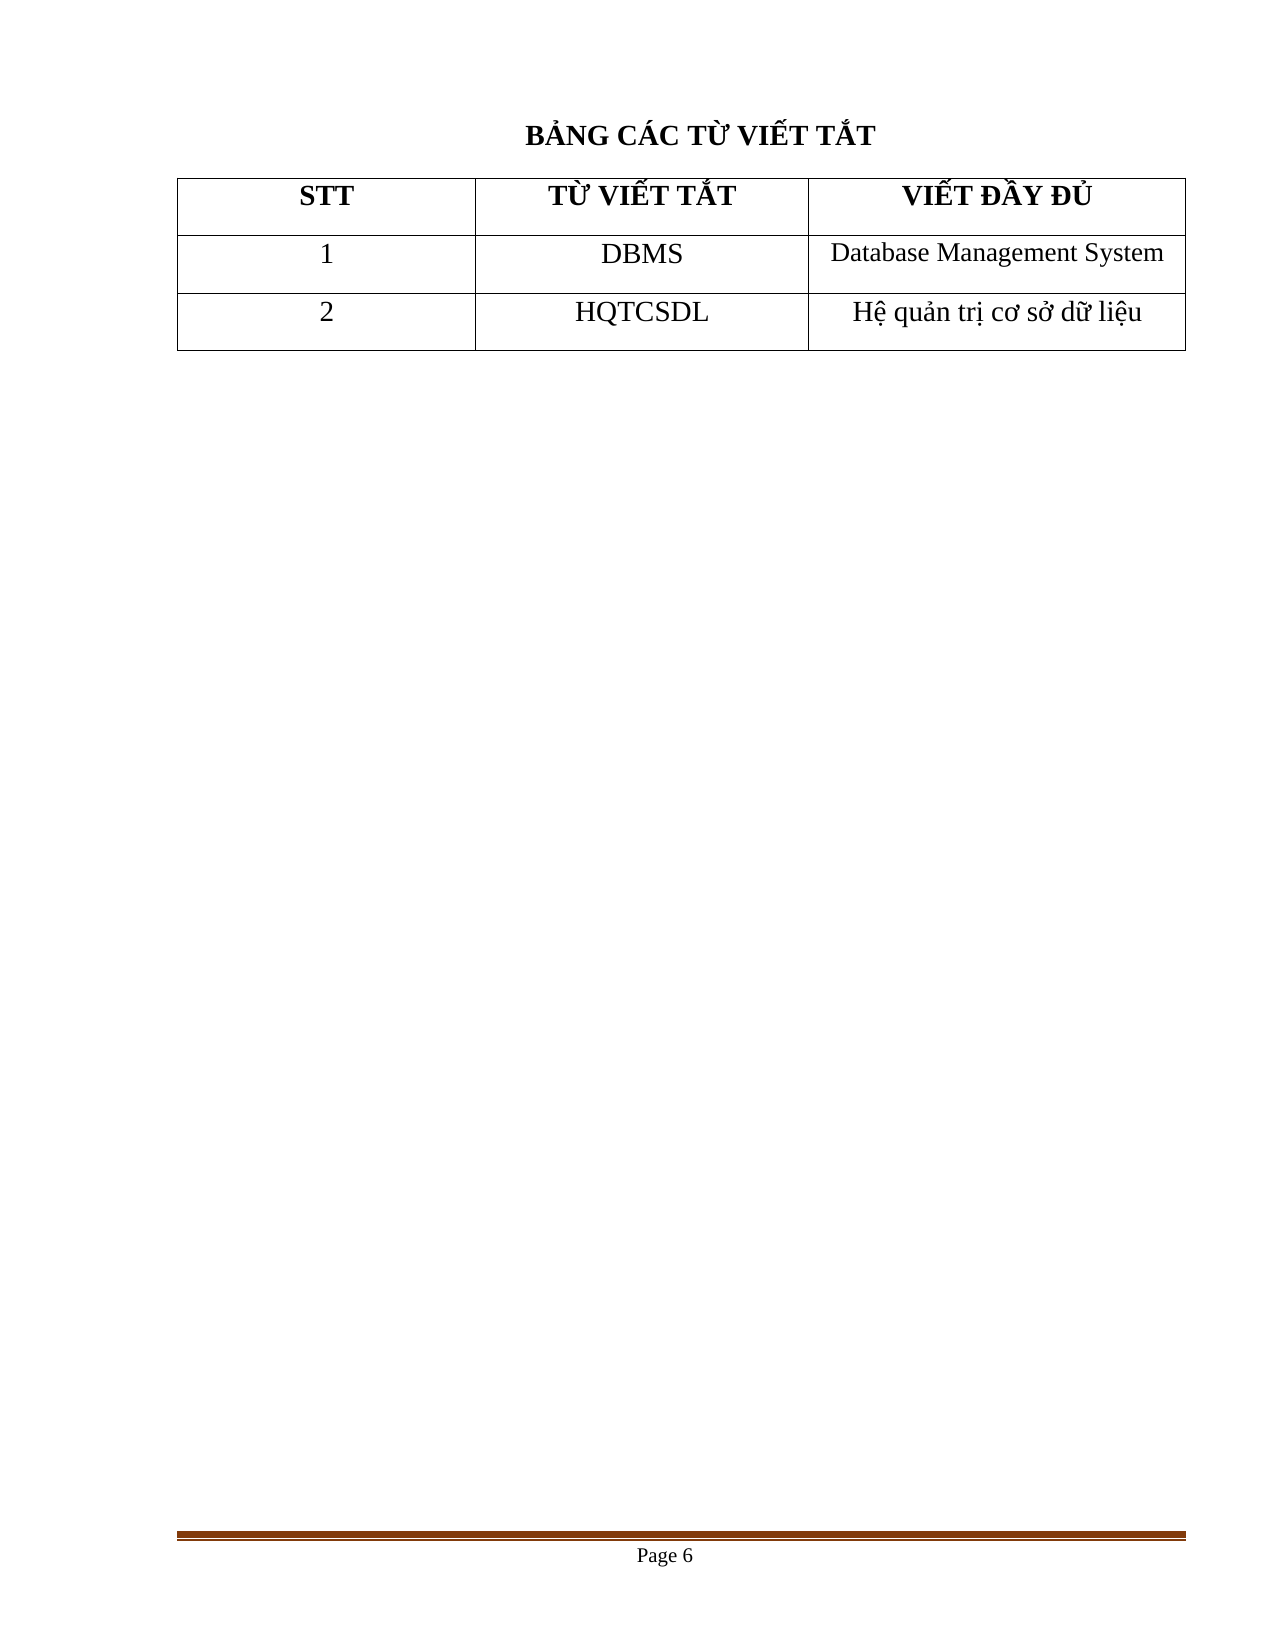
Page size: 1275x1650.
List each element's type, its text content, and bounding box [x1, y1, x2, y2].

table_cell Database Management System [809, 236, 1185, 293]
table_cell 2 [178, 294, 475, 350]
table_header STT [178, 179, 475, 235]
table_cell Hệ quản trị cơ sở dữ liệu [809, 294, 1185, 350]
table_cell HQTCSDL [476, 294, 808, 350]
table_cell DBMS [476, 236, 808, 293]
text BẢNG CÁC TỪ VIẾT TẮT [177, 118, 1186, 152]
table_cell 1 [178, 236, 475, 293]
table_header TỪ VIẾT TẮT [476, 179, 808, 235]
table_header VIẾT ĐẦY ĐỦ [809, 179, 1185, 235]
